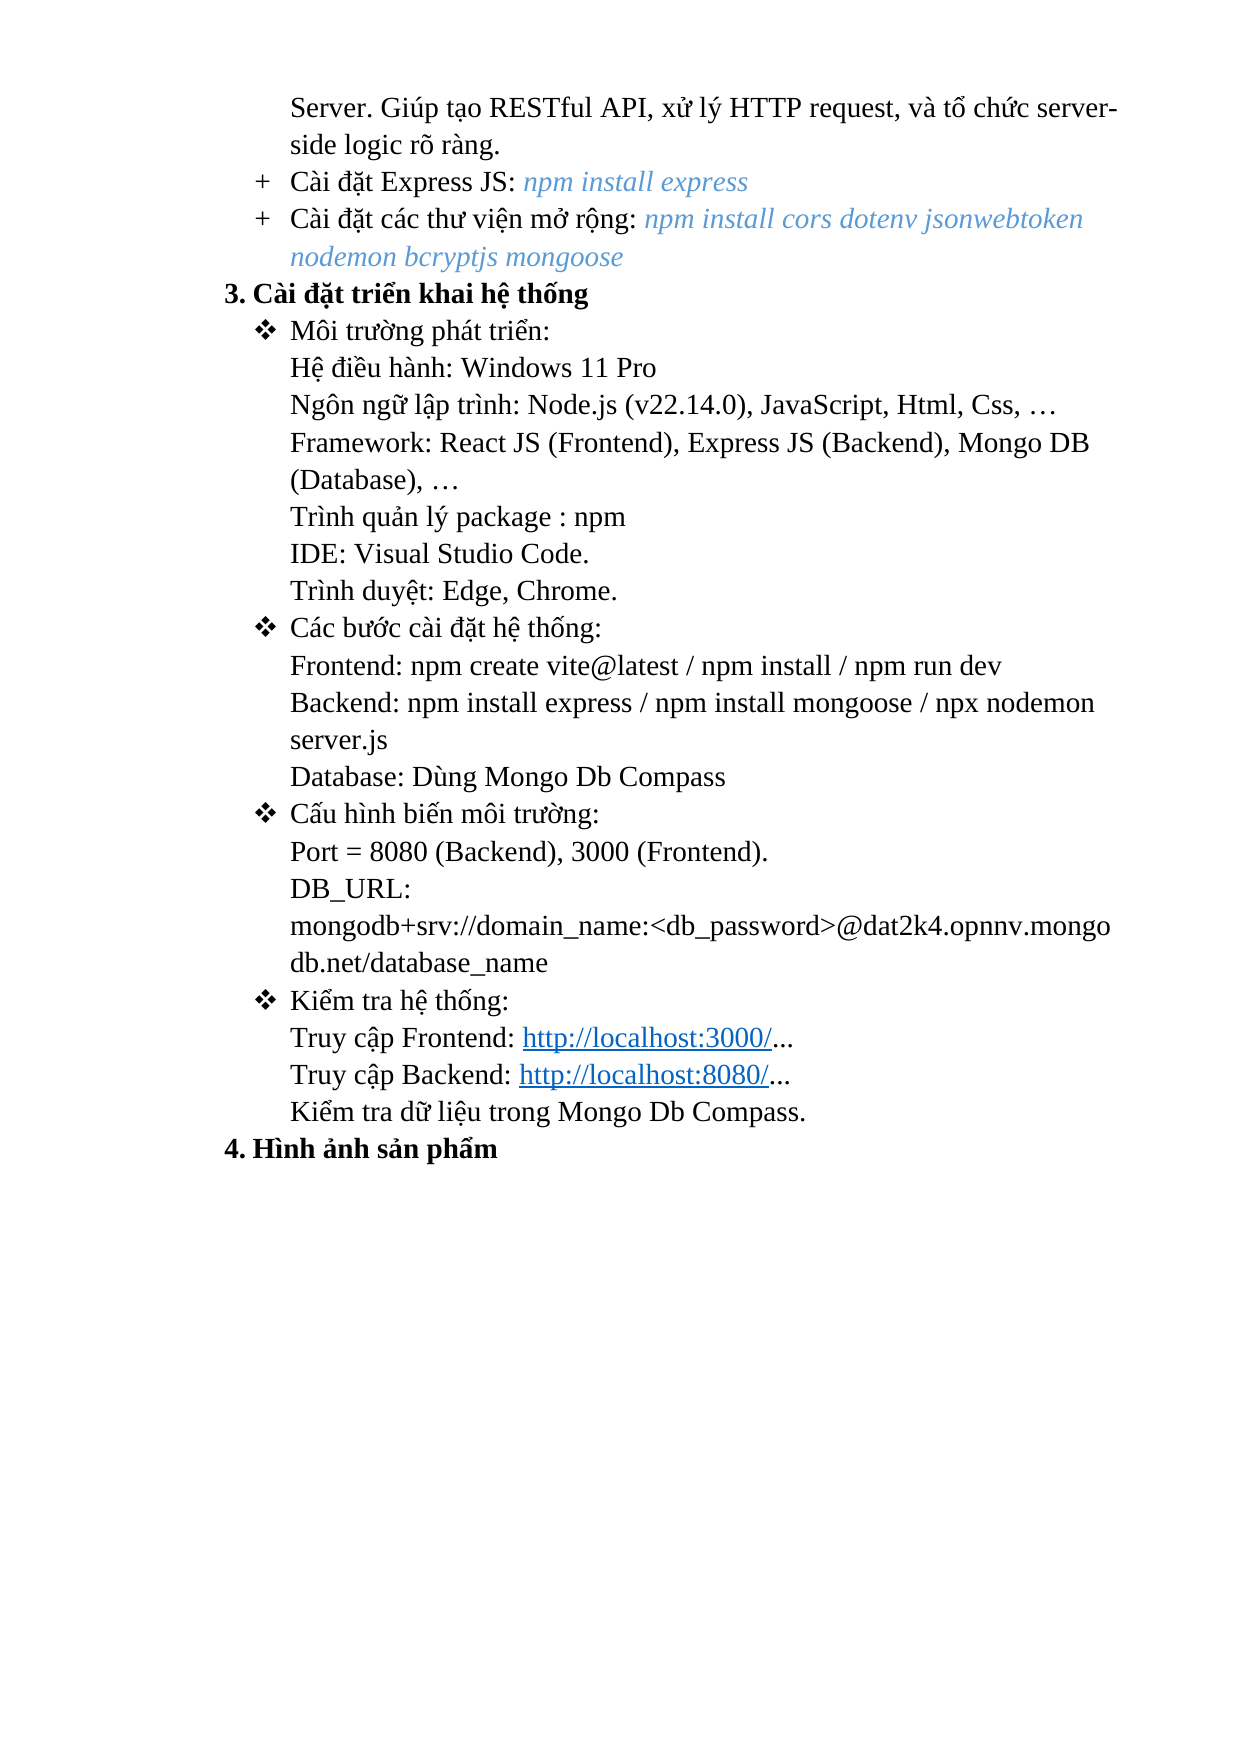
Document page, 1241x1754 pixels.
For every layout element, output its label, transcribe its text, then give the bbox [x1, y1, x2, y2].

list Backend: npm install express / npm install mongoose / npx nodemon server.js [290, 685, 1124, 756]
list Framework: React JS (Frontend), Express JS (Backend), Mongo DB (Database), … [290, 425, 1124, 495]
list Frontend: npm create vite@latest / npm install / npm run dev [290, 648, 1124, 681]
list Hình ảnh sản phẩm [224, 1132, 1124, 1165]
list Cấu hình biến môi trường: [252, 797, 1124, 830]
list IDE: Visual Studio Code. [290, 536, 1124, 570]
list Trình quản lý package : npm [290, 499, 1124, 533]
list Kiểm tra hệ thống: [252, 983, 1124, 1016]
list DB_URL: mongodb+srv://domain_name:<db_password>@dat2k4.opnnv.mongodb.net/database_name [290, 871, 1124, 979]
list Môi trường phát triển: [252, 313, 1124, 347]
list Các bước cài đặt hệ thống: [252, 611, 1124, 644]
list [252, 90, 1124, 161]
list Database: Dùng Mongo Db Compass [290, 759, 1124, 793]
list Port = 8080 (Backend), 3000 (Frontend). [290, 834, 1124, 867]
list Truy cập Frontend: http://localhost:3000/... [290, 1020, 1124, 1053]
list Kiểm tra dữ liệu trong Mongo Db Compass. [290, 1094, 1124, 1128]
list Trình duyệt: Edge, Chrome. [290, 573, 1124, 607]
list Cài đặt các thư viện mở rộng: npm install cors dotenv jsonwebtoken nodemon bcryptjs mongoose [252, 201, 1124, 272]
list Hệ điều hành: Windows 11 Pro [290, 350, 1124, 384]
list Ngôn ngữ lập trình: Node.js (v22.14.0), JavaScript, Html, Css, … [290, 387, 1124, 421]
list Truy cập Backend: http://localhost:8080/... [290, 1057, 1124, 1091]
list Cài đặt triển khai hệ thống [224, 276, 1124, 309]
list Cài đặt Express JS: npm install express [252, 164, 1124, 198]
